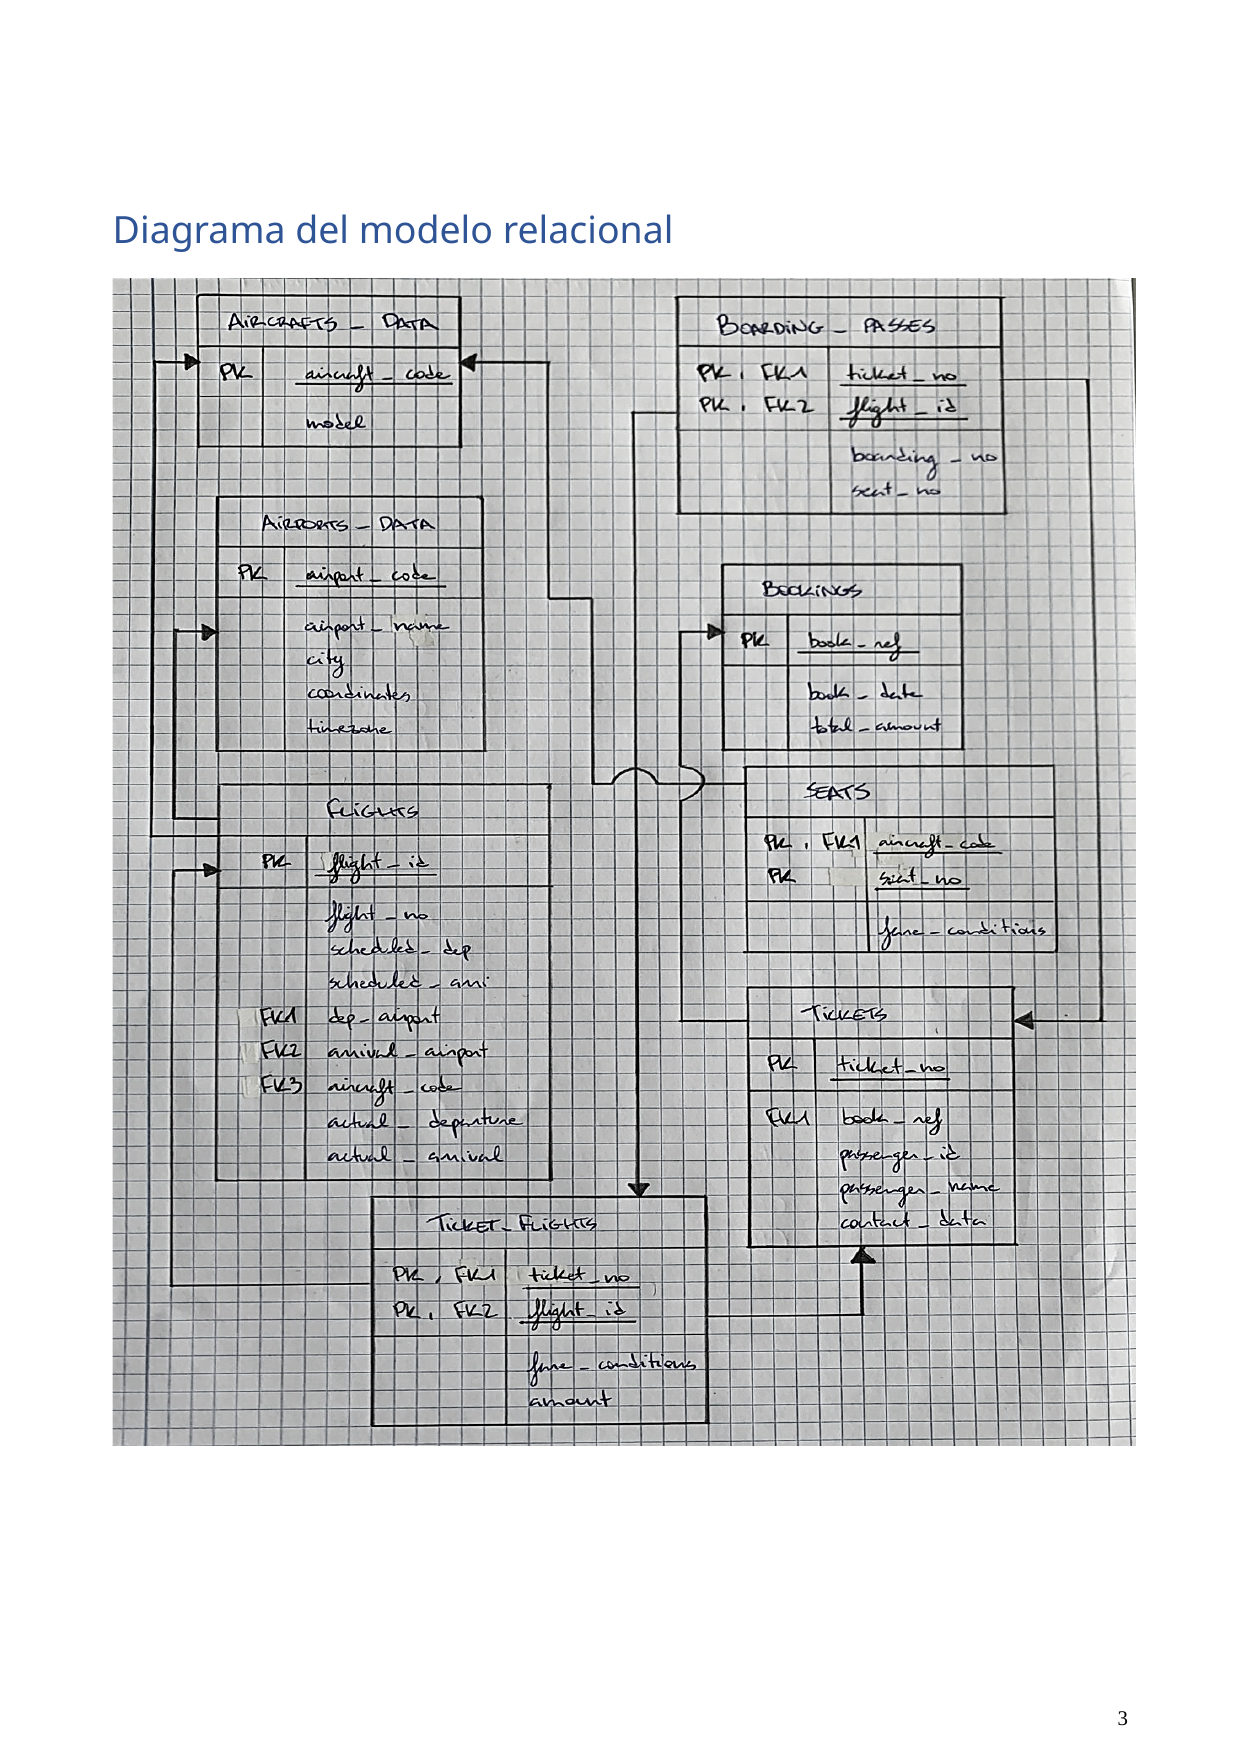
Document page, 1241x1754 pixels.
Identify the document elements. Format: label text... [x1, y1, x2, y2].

subtitle Diagrama del modelo relacional [112, 203, 1128, 254]
picture [112, 278, 1136, 1446]
